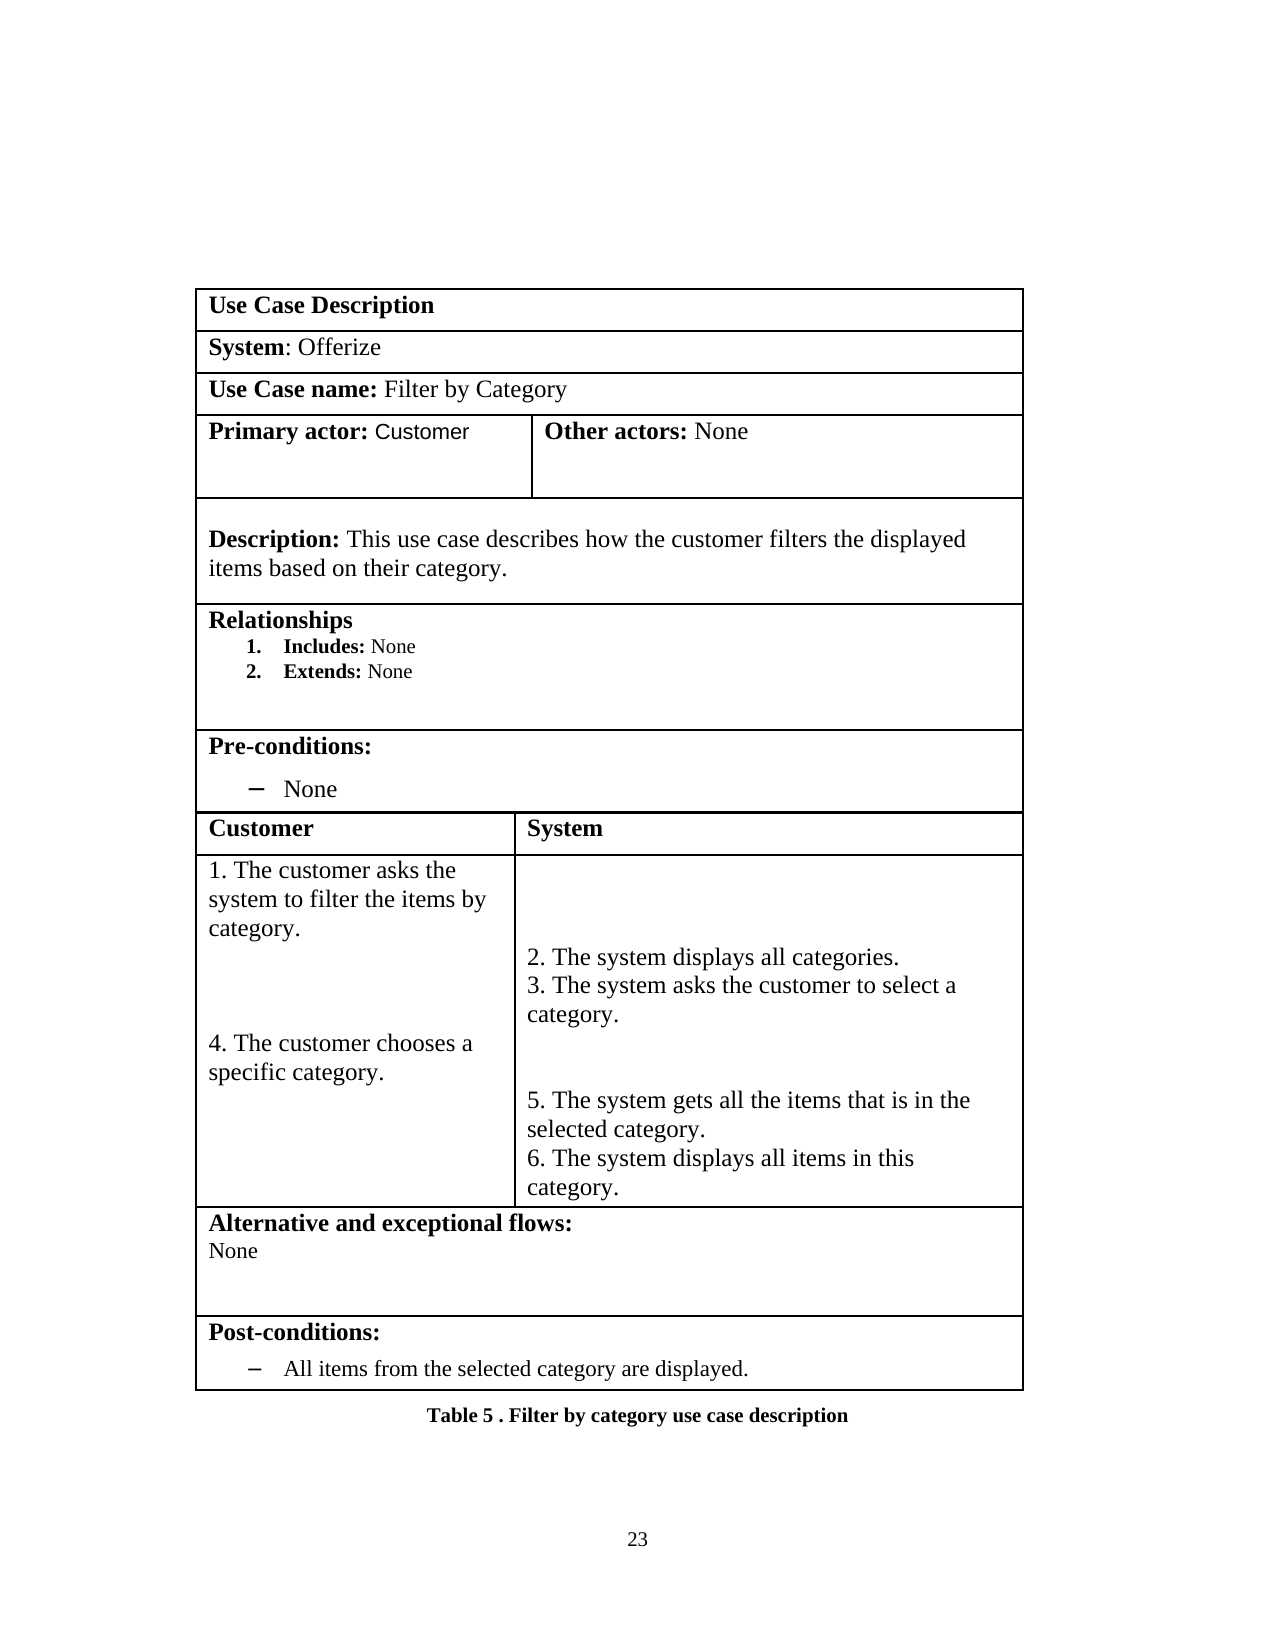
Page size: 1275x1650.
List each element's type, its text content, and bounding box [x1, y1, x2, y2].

table_cell Customer [197, 814, 514, 853]
table_cell Alternative and exceptional flows: None [197, 1208, 1022, 1315]
table_cell Other actors: None [533, 416, 1022, 497]
table_cell Description: This use case describes how the customer filters the displayed items based on their category. [197, 499, 1022, 603]
table_cell Use Case name: Filter by Category [197, 374, 1022, 414]
table_cell Pre-conditions: None [197, 731, 1022, 811]
table_cell System: Offerize [197, 332, 1022, 372]
table_cell 2. The system displays all categories. 3. The system asks the customer to select a category. 5. The system gets all the items that is in the selected category. 6. The system displays all items in this category. [516, 856, 1022, 1206]
table_cell 1. The customer asks the system to filter the items by category. 4. The customer chooses a specific category. [197, 856, 514, 1206]
table_cell Relationships Includes: None Extends: None [197, 605, 1022, 729]
table_cell Primary actor: Customer [197, 416, 531, 497]
table_cell Post-conditions: All items from the selected category are displayed. [197, 1317, 1022, 1389]
text Table 5 . Filter by category use case description [150, 1403, 1125, 1427]
table_header Use Case Description [197, 290, 1022, 330]
table_cell System [516, 814, 1022, 853]
